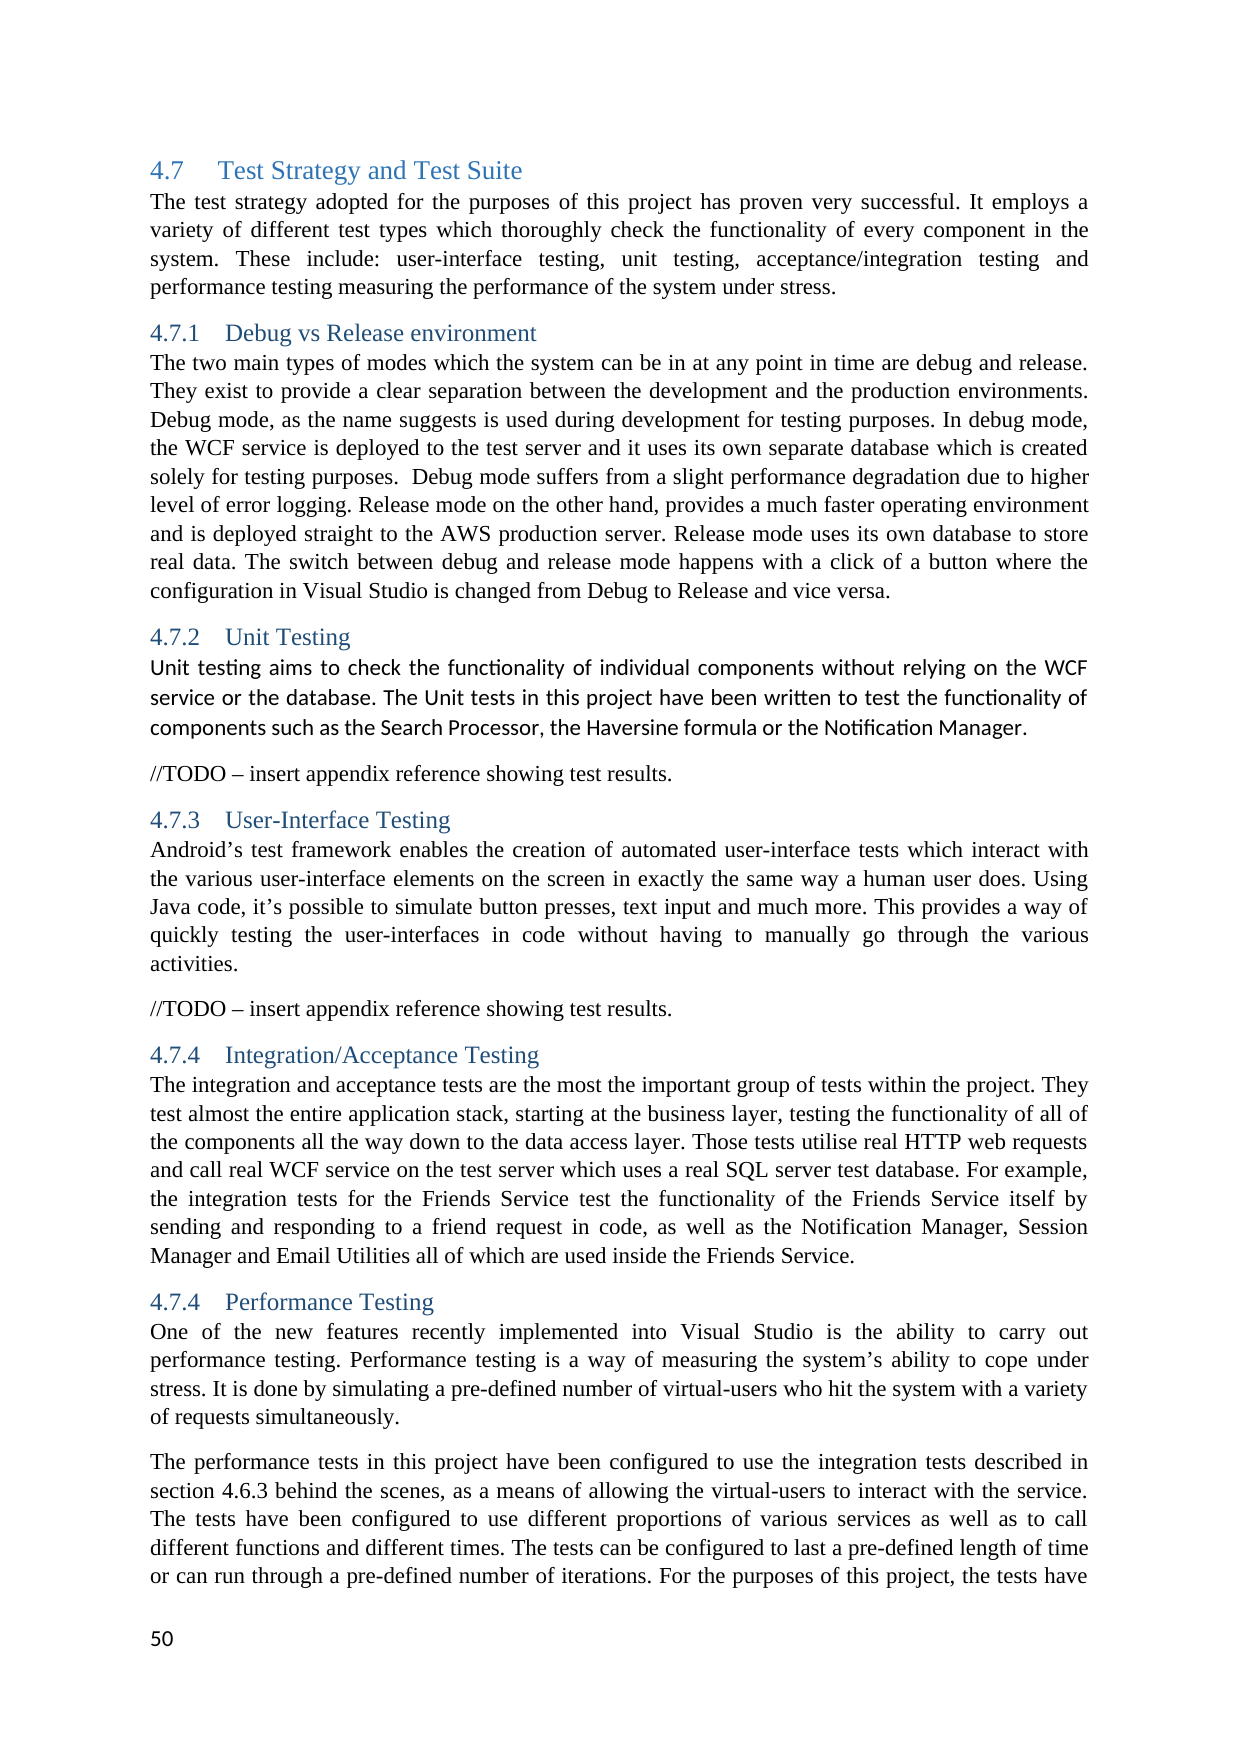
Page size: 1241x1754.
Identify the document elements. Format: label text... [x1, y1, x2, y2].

text One of the new features recently implemented into Visual Studio is the ability to carry out performance testing. Performance testing is a way of measuring the system’s ability to cope under stress. It is done by simulating a pre-defined number of virtual-users who hit the system with a variety of requests simultaneously. [150, 1318, 1090, 1430]
text Unit testing aims to check the functionality of individual components without relying on the WCF service or the database. The Unit tests in this project have been written to test the functionality of components such as the Search Processor, the Haversine formula or the Notification Manager. [150, 653, 1090, 741]
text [150, 1448, 1090, 1588]
subtitle Debug vs Release environment [150, 318, 1090, 347]
subtitle 4.7.4 Performance Testing [150, 1287, 1090, 1316]
text Android’s test framework enables the creation of automated user-interface tests which interact with the various user-interface elements on the screen in exactly the same way a human user does. Using Java code, it’s possible to simulate button presses, text input and much more. This provides a way of quickly testing the user-interfaces in code without having to manually go through the various activities. [150, 836, 1090, 976]
text The integration and acceptance tests are the most the important group of tests within the project. They test almost the entire application stack, starting at the business layer, testing the functionality of all of the components all the way down to the data access layer. Those tests utilise real HTTP web requests and call real WCF service on the test server which uses a real SQL server test database. For example, the integration tests for the Friends Service test the functionality of the Friends Service itself by sending and responding to a friend request in code, as well as the Notification Manager, Session Manager and Email Utilities all of which are used inside the Friends Service. [150, 1071, 1090, 1268]
subtitle Test Strategy and Test Suite [150, 154, 1090, 185]
text //TODO – insert appendix reference showing test results. [150, 760, 1090, 786]
subtitle Unit Testing [150, 622, 1090, 651]
subtitle User-Interface Testing [150, 805, 1090, 834]
text The test strategy adopted for the purposes of this project has proven very successful. It employs a variety of different test types which thoroughly check the functionality of every component in the system. These include: user-interface testing, unit testing, acceptance/integration testing and performance testing measuring the performance of the system under stress. [150, 188, 1090, 299]
text The two main types of modes which the system can be in at any point in time are debug and release. They exist to provide a clear separation between the development and the production environments. Debug mode, as the name suggests is used during development for testing purposes. In debug mode, the WCF service is deployed to the test server and it uses its own separate database which is created solely for testing purposes. Debug mode suffers from a slight performance degradation due to higher level of error logging. Release mode on the other hand, provides a much faster operating environment and is deployed straight to the AWS production server. Release mode uses its own database to store real data. The switch between debug and release mode happens with a click of a button where the configuration in Visual Studio is changed from Debug to Release and vice versa. [150, 349, 1090, 603]
subtitle Integration/Acceptance Testing [150, 1040, 1090, 1069]
text //TODO – insert appendix reference showing test results. [150, 995, 1090, 1021]
